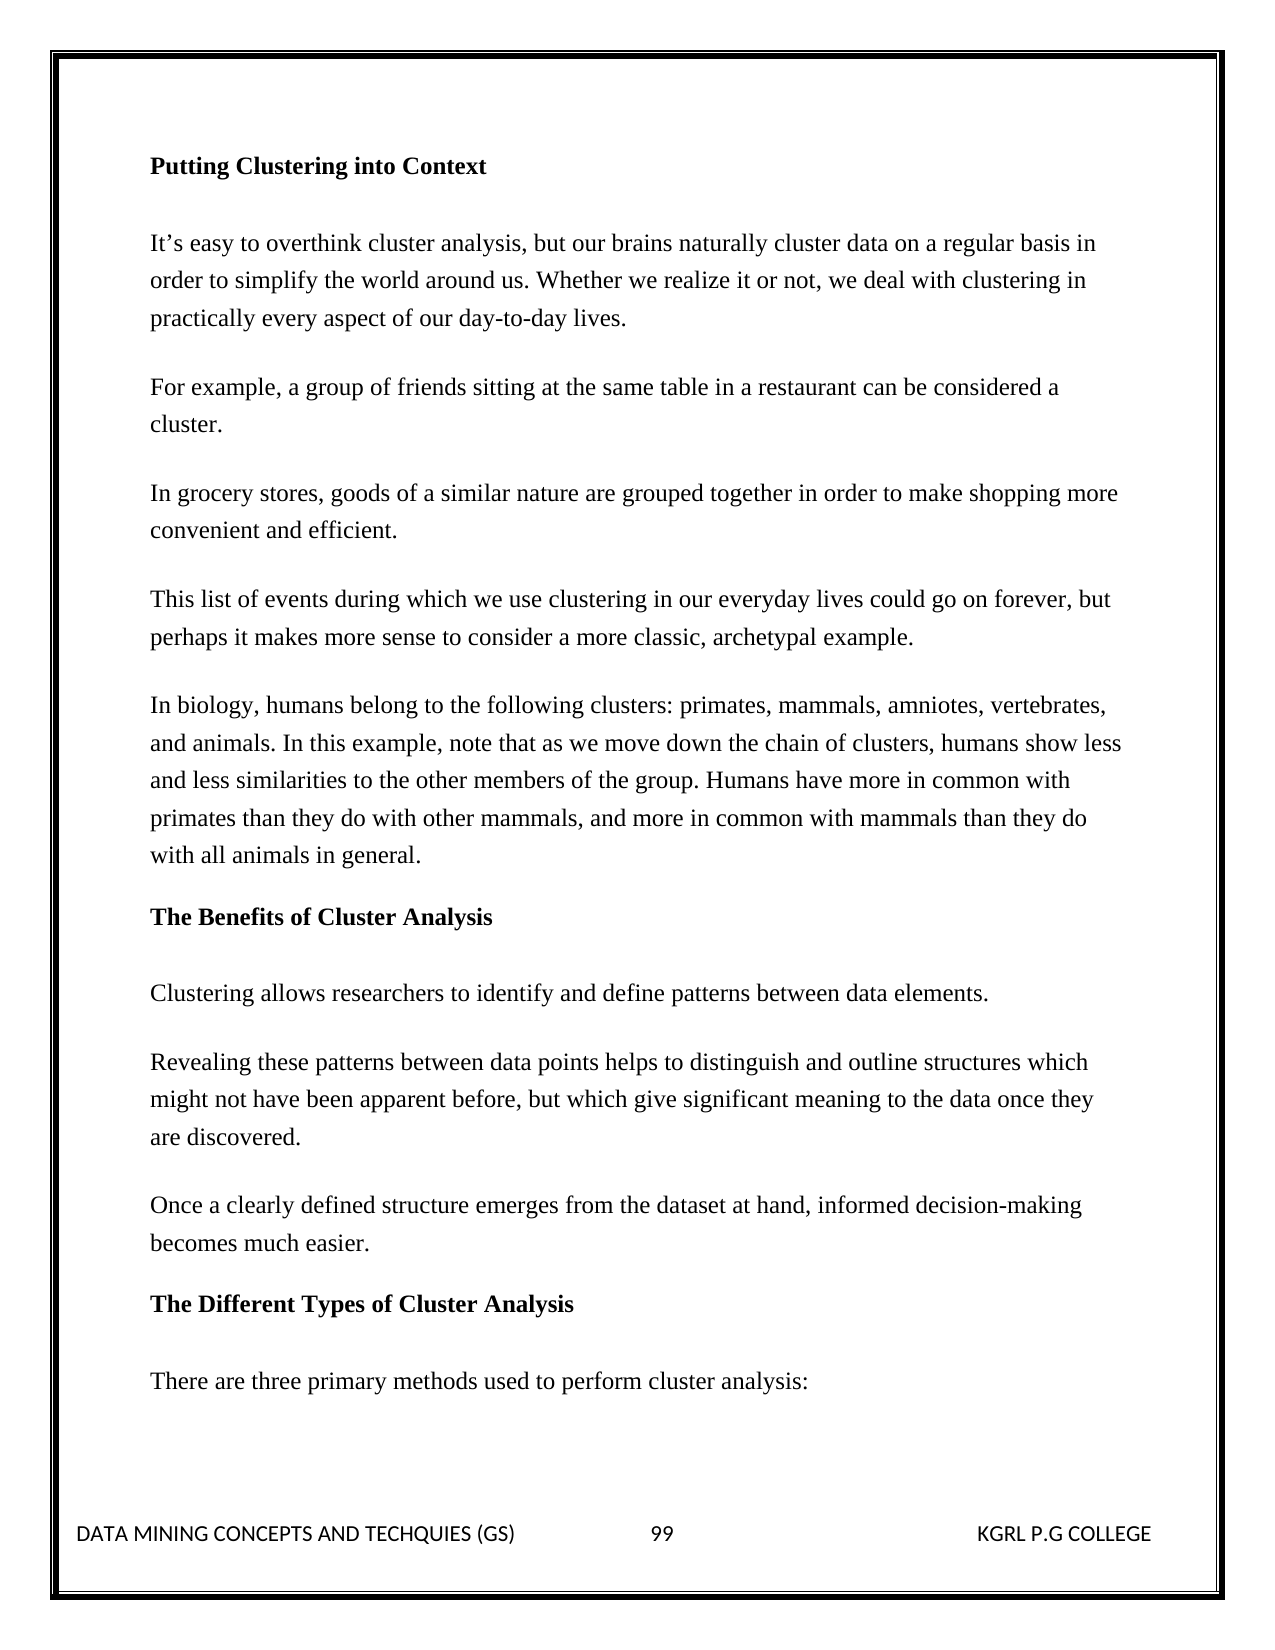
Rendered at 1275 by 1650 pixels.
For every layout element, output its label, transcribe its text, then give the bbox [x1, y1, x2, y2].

text There are three primary methods used to perform cluster analysis: [150, 1357, 1125, 1395]
text It’s easy to overthink cluster analysis, but our brains naturally cluster data on a regular basis in order to simplify the world around us. Whether we realize it or not, we deal with clustering in practically every aspect of our day-to-day lives. [150, 219, 1125, 332]
subtitle The Different Types of Cluster Analysis [150, 1288, 1125, 1318]
text This list of events during which we use clustering in our everyday lives could go on forever, but perhaps it makes more sense to consider a more classic, archetypal example. [150, 575, 1125, 650]
text Revealing these patterns between data points helps to distinguish and outline structures which might not have been apparent before, but which give significant meaning to the data once they are discovered. [150, 1038, 1125, 1151]
text For example, a group of friends sitting at the same table in a restaurant can be considered a cluster. [150, 363, 1125, 438]
text Clustering allows researchers to identify and define patterns between data elements. [150, 969, 1125, 1007]
text In grocery stores, goods of a similar nature are grouped together in order to make shopping more convenient and efficient. [150, 469, 1125, 544]
subtitle The Benefits of Cluster Analysis [150, 900, 1125, 930]
subtitle Putting Clustering into Context [150, 150, 1125, 180]
text Once a clearly defined structure emerges from the dataset at hand, informed decision-making becomes much easier. [150, 1182, 1125, 1257]
text In biology, humans belong to the following clusters: primates, mammals, amniotes, vertebrates, and animals. In this example, note that as we move down the chain of clusters, humans show less and less similarities to the other members of the group. Humans have more in common with primates than they do with other mammals, and more in common with mammals than they do with all animals in general. [150, 682, 1125, 869]
